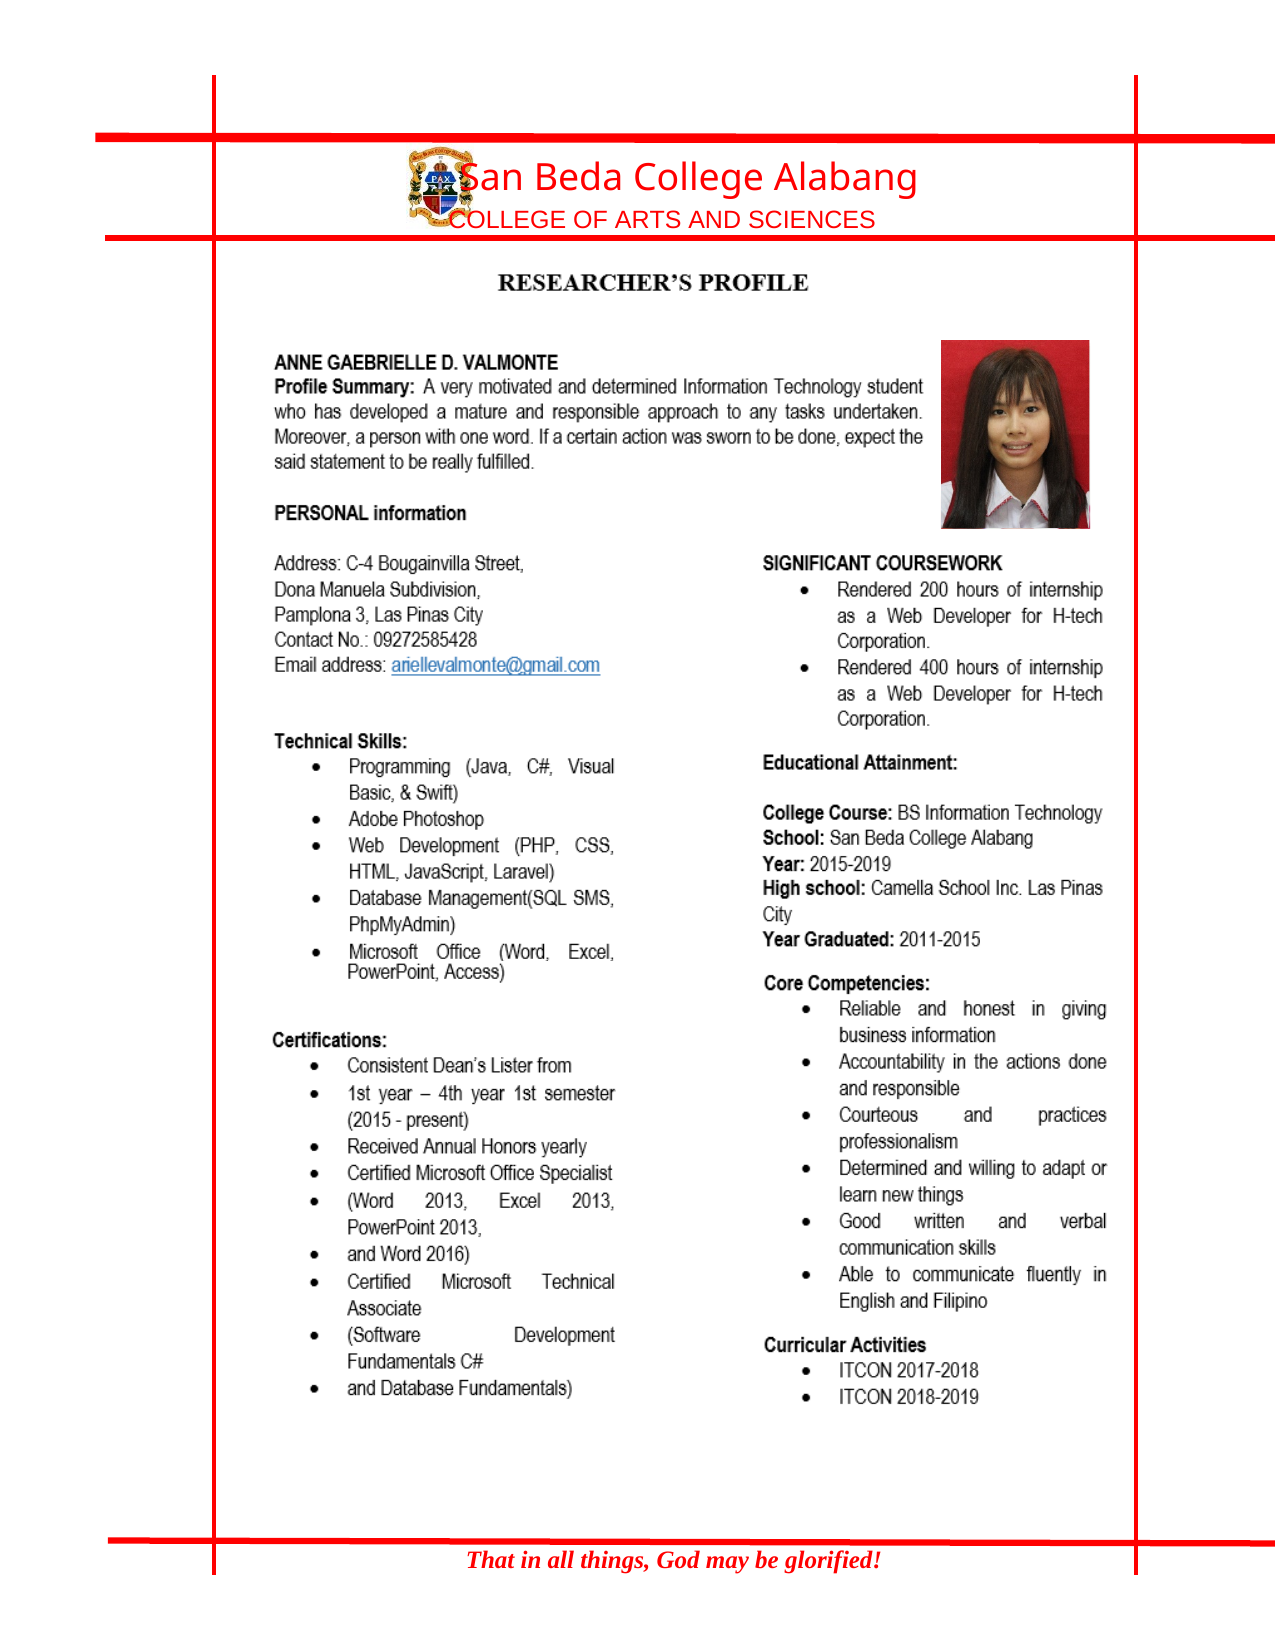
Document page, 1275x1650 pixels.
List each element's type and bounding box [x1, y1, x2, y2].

picture [102, 147, 212, 264]
picture [1138, 147, 1275, 264]
picture [216, 143, 1134, 1418]
